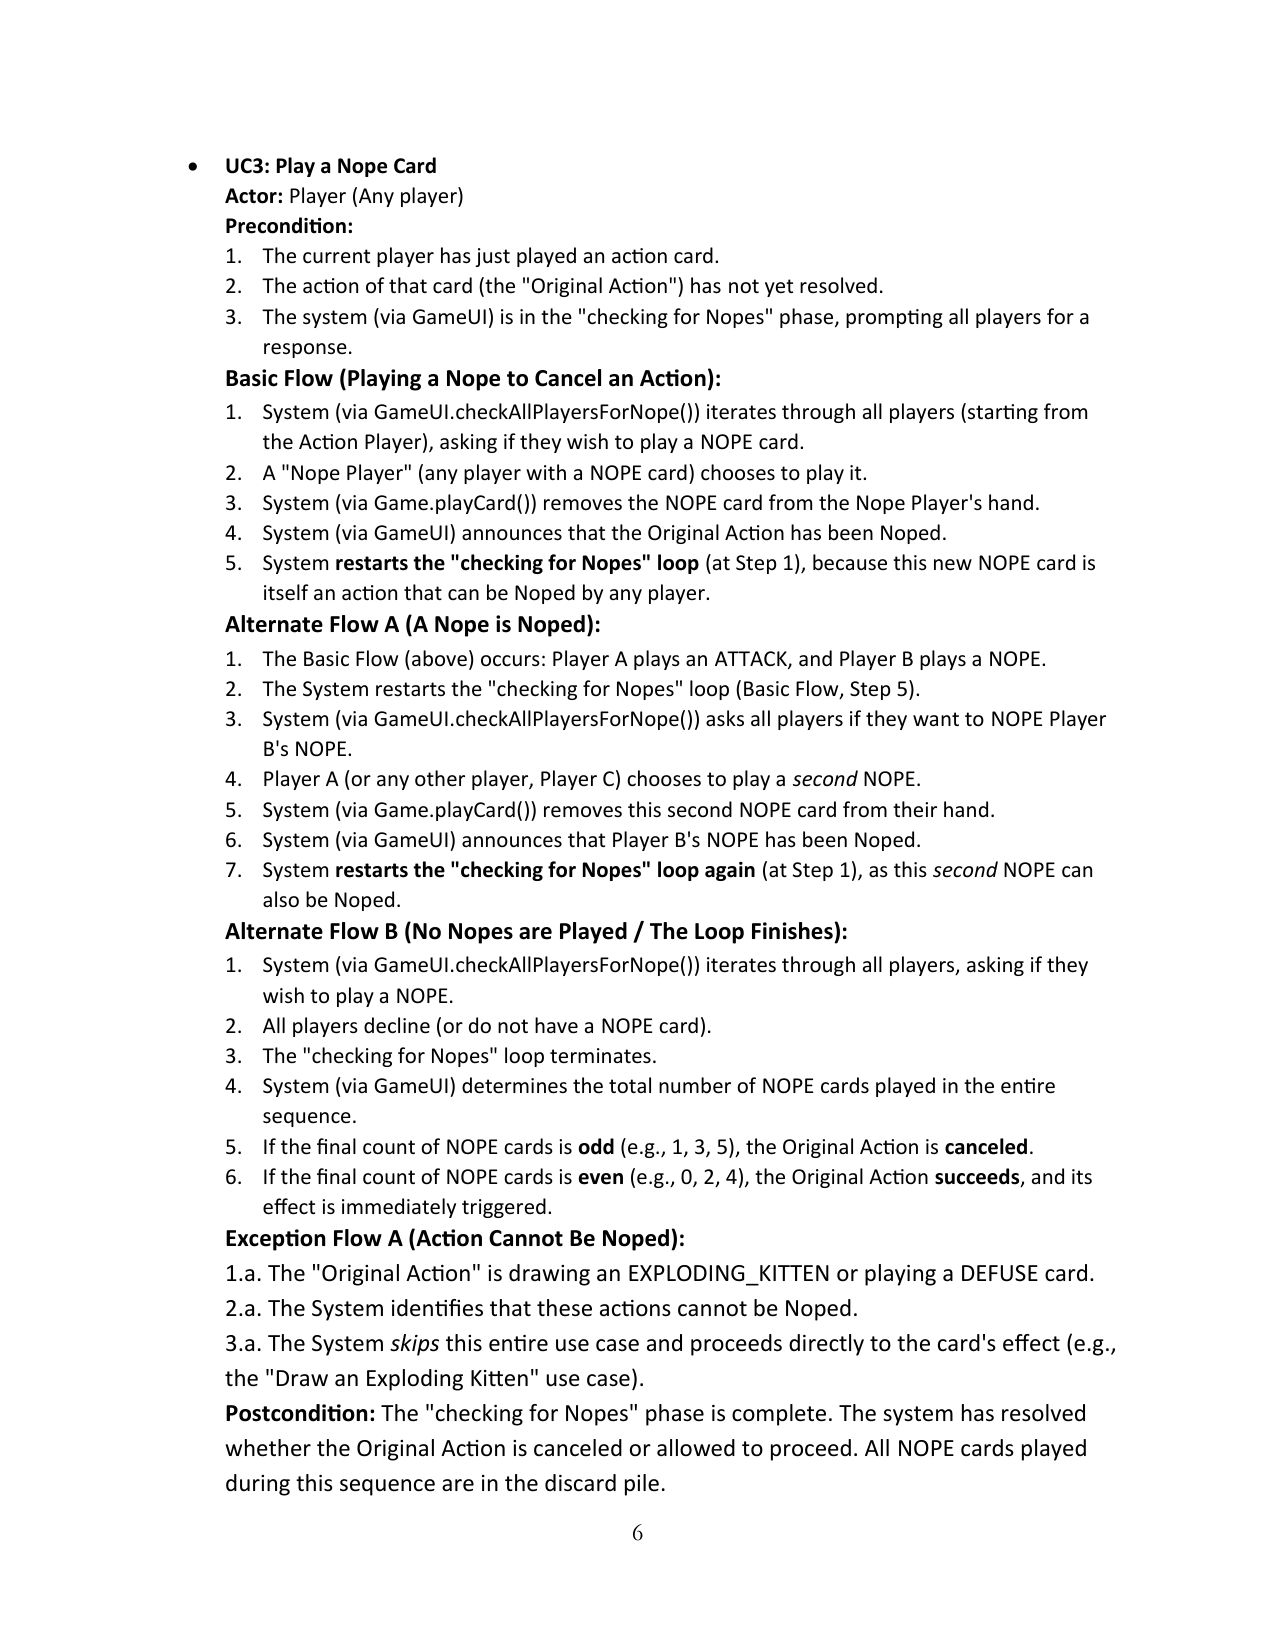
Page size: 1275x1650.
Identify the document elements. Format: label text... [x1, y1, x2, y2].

list The current player has just played an action card. [225, 242, 1125, 270]
list The System restarts the "checking for Nopes" loop (Basic Flow, Step 5). [225, 674, 1125, 702]
list If the final count of NOPE cards is odd (e.g., 1, 3, 5), the Original Action is canceled. [225, 1132, 1125, 1160]
list The system (via GameUI) is in the "checking for Nopes" phase, prompting all players for a response. [225, 302, 1125, 360]
list System restarts the "checking for Nopes" loop again (at Step 1), as this second NOPE can also be Noped. [225, 856, 1125, 914]
text Exception Flow A (Action Cannot Be Noped): 1.a. The "Original Action" is drawing an EXPLODING_KITTEN or playing a DEFUSE card. 2.a. The System identifies that these actions cannot be Noped. 3.a. The System skips this entire use case and proceeds directly to the card's effect (e.g., the "Draw an Exploding Kitten" use case). Postcondition: The "checking for Nopes" phase is complete. The system has resolved whether the Original Action is canceled or allowed to proceed. All NOPE cards played during this sequence are in the discard pile. [225, 1223, 1125, 1498]
list UC3: Play a Nope Card Actor: Player (Any player) Precondition: [187, 150, 1125, 239]
list System restarts the "checking for Nopes" loop (at Step 1), because this new NOPE card is itself an action that can be Noped by any player. [225, 549, 1125, 607]
list System (via GameUI) determines the total number of NOPE cards played in the entire sequence. [225, 1072, 1125, 1130]
text Alternate Flow A (A Nope is Noped): [225, 609, 1125, 639]
list System (via Game.playCard()) removes this second NOPE card from their hand. [225, 795, 1125, 823]
list The Basic Flow (above) occurs: Player A plays an ATTACK, and Player B plays a NOPE. [225, 644, 1125, 672]
list System (via GameUI.checkAllPlayersForNope()) asks all players if they want to NOPE Player B's NOPE. [225, 704, 1125, 763]
text Basic Flow (Playing a Nope to Cancel an Action): [225, 363, 1125, 393]
list A "Nope Player" (any player with a NOPE card) chooses to play it. [225, 458, 1125, 486]
list System (via GameUI) announces that Player B's NOPE has been Noped. [225, 825, 1125, 853]
list The action of that card (the "Original Action") has not yet resolved. [225, 272, 1125, 300]
list System (via GameUI.checkAllPlayersForNope()) iterates through all players, asking if they wish to play a NOPE. [225, 951, 1125, 1009]
text Alternate Flow B (No Nopes are Played / The Loop Finishes): [225, 916, 1125, 946]
list The "checking for Nopes" loop terminates. [225, 1042, 1125, 1069]
list If the final count of NOPE cards is even (e.g., 0, 2, 4), the Original Action succeeds, and its effect is immediately triggered. [225, 1162, 1125, 1221]
list All players decline (or do not have a NOPE card). [225, 1011, 1125, 1039]
list Player A (or any other player, Player C) chooses to play a second NOPE. [225, 765, 1125, 793]
list System (via Game.playCard()) removes the NOPE card from the Nope Player's hand. [225, 488, 1125, 516]
list System (via GameUI.checkAllPlayersForNope()) iterates through all players (starting from the Action Player), asking if they wish to play a NOPE card. [225, 398, 1125, 456]
list System (via GameUI) announces that the Original Action has been Noped. [225, 518, 1125, 546]
